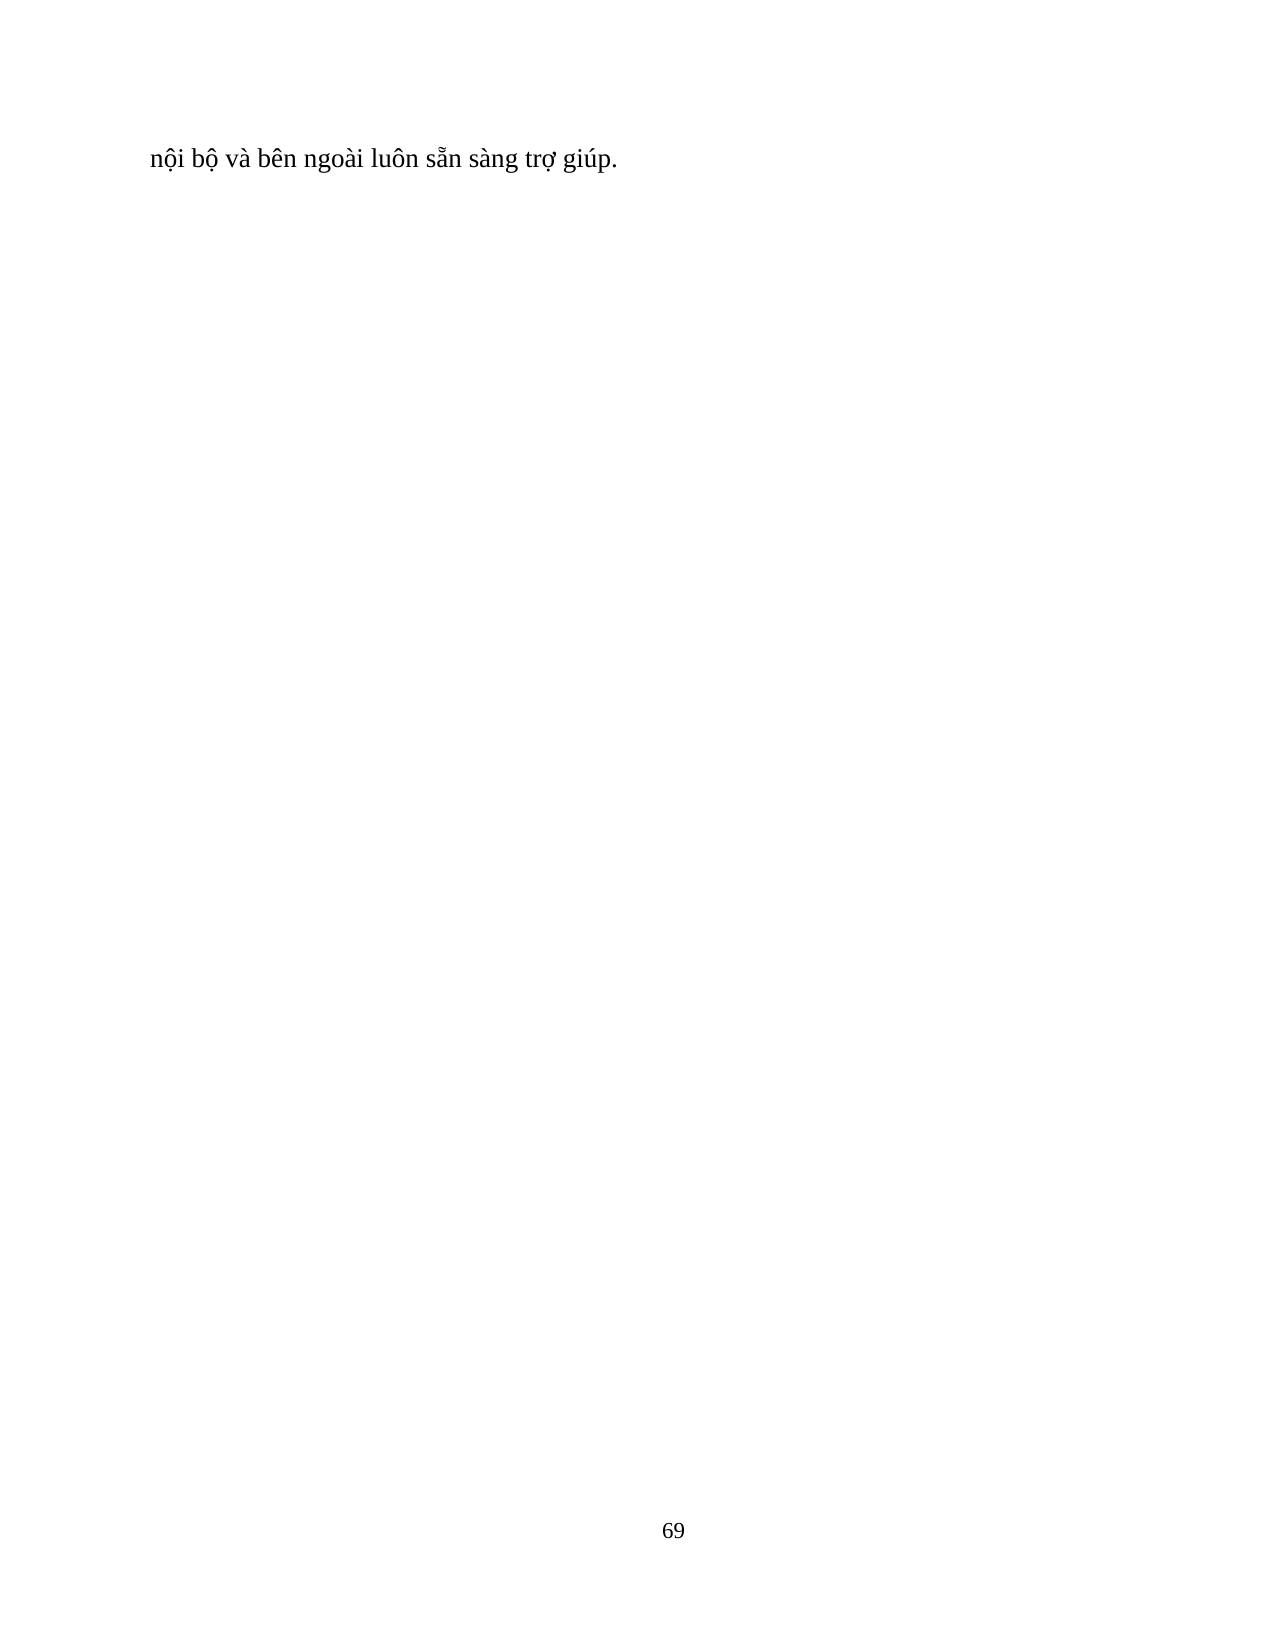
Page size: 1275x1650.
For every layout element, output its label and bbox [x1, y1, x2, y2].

text [150, 142, 1210, 173]
